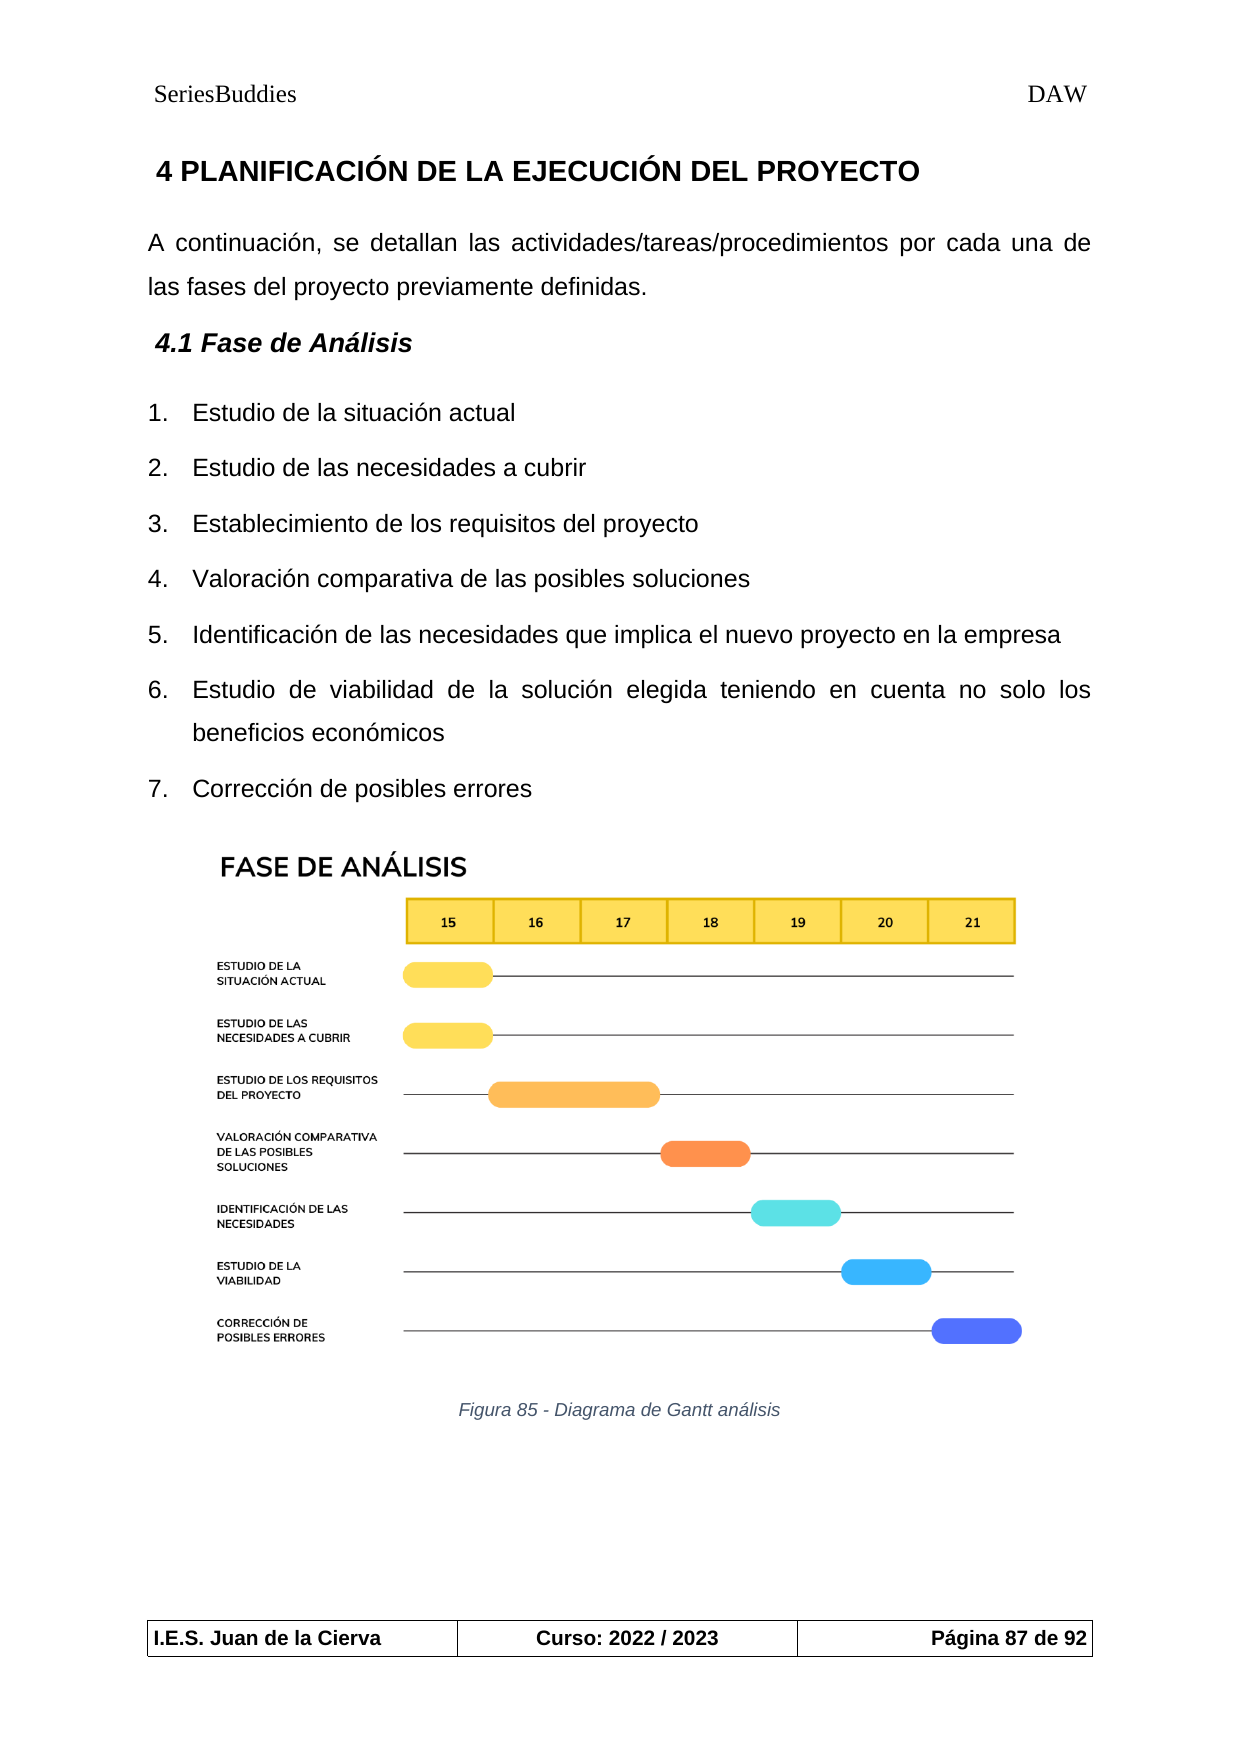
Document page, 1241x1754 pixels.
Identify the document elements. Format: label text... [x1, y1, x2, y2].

list Identificación de las necesidades que implica el nuevo proyecto en la empresa [148, 620, 1093, 648]
list Estudio de la situación actual [148, 398, 1093, 426]
text A continuación, se detallan las actividades/tareas/procedimientos por cada una de las fases del proyecto previamente definidas. [148, 228, 1093, 300]
list Corrección de posibles errores [148, 774, 1093, 803]
subtitle Fase de Análisis [148, 327, 1093, 358]
picture [190, 829, 1051, 1387]
list Estudio de las necesidades a cubrir [148, 453, 1093, 482]
subtitle PLANIFICACIÓN DE LA EJECUCIÓN DEL PROYECTO [148, 154, 1093, 188]
list Establecimiento de los requisitos del proyecto [148, 509, 1093, 537]
list Estudio de viabilidad de la solución elegida teniendo en cuenta no solo los beneficios económicos [148, 675, 1093, 747]
list Valoración comparativa de las posibles soluciones [148, 564, 1093, 593]
